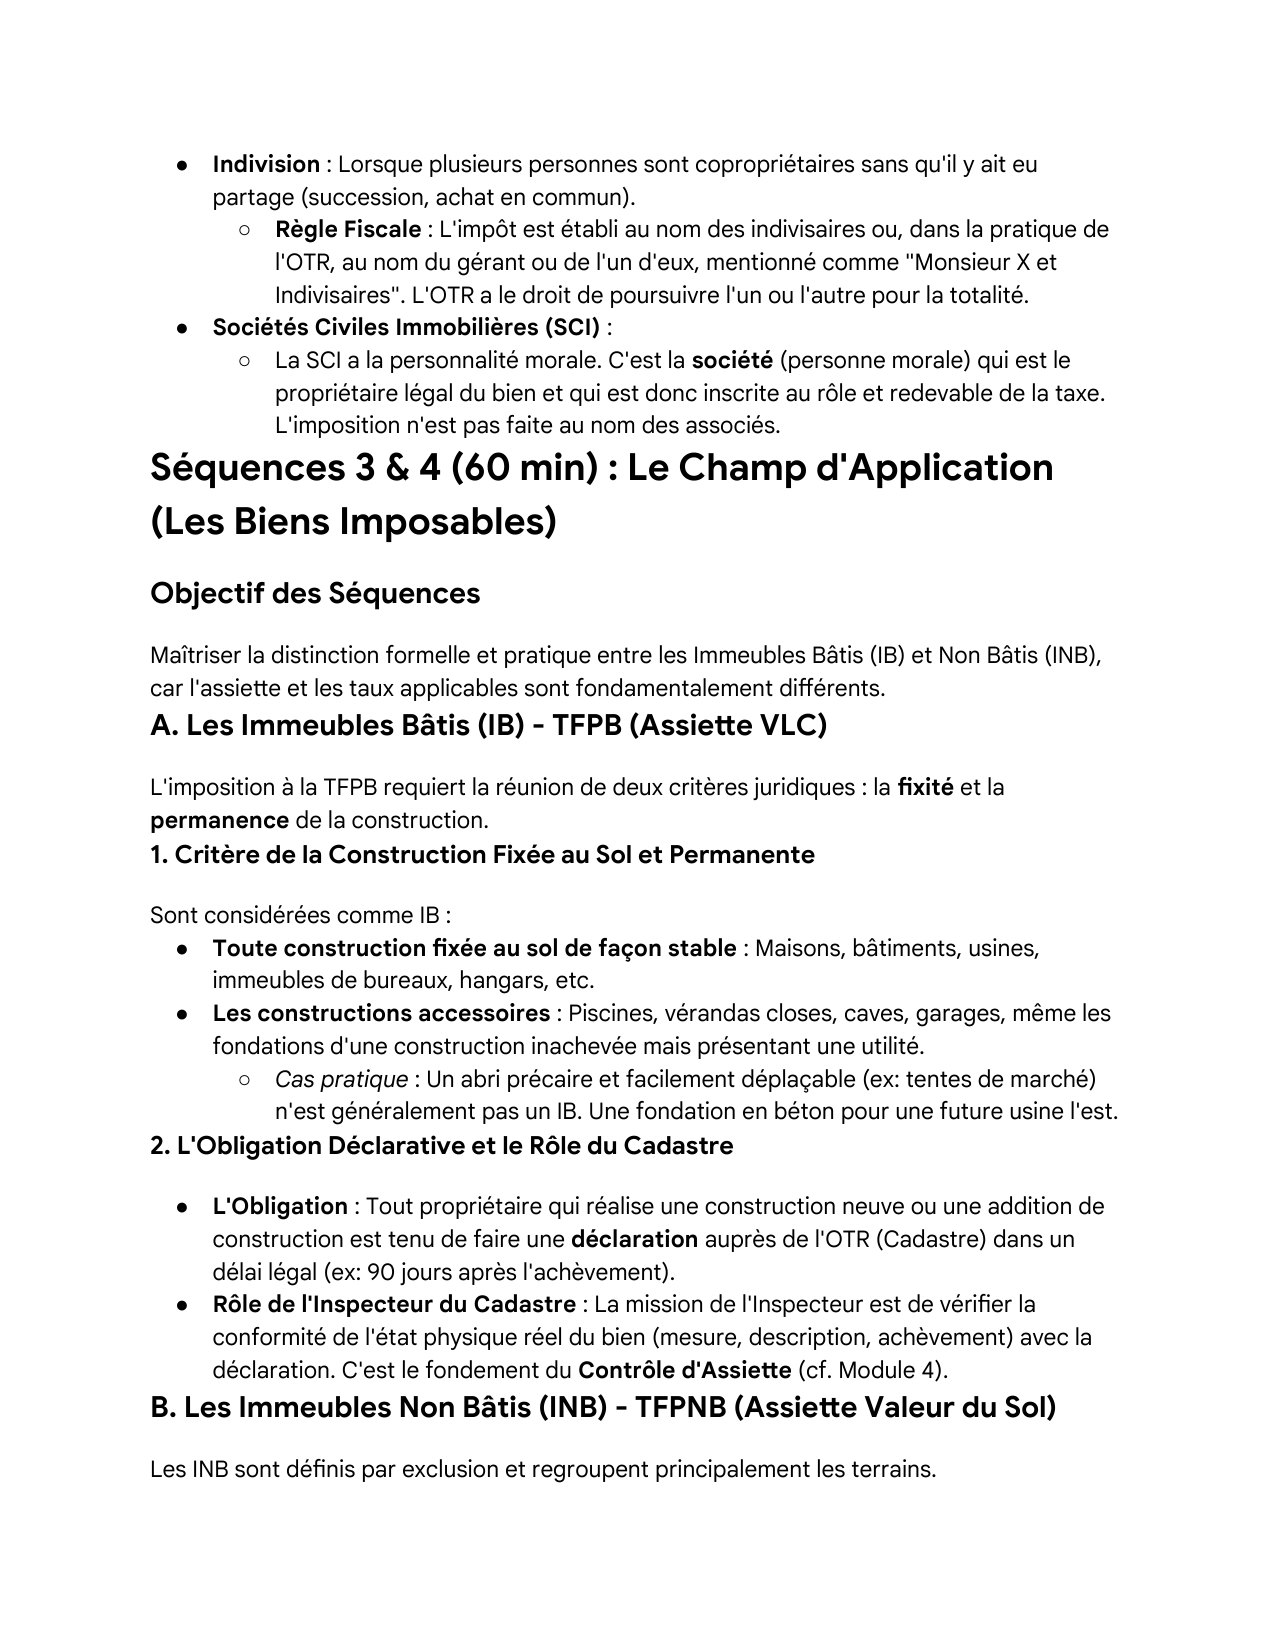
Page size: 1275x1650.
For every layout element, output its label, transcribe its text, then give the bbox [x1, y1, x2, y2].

list Sociétés Civiles Immobilières (SCI) : [175, 313, 1125, 342]
text L'imposition à la TFPB requiert la réunion de deux critères juridiques : la fixité et la permanence de la construction. [150, 774, 1125, 835]
list La SCI a la personnalité morale. C'est la société (personne morale) qui est le propriétaire légal du bien et qui est donc inscrite au rôle et redevable de la taxe. L'imposition n'est pas faite au nom des associés. [237, 346, 1125, 440]
list Les constructions accessoires : Piscines, vérandas closes, caves, garages, même les fondations d'une construction inachevée mais présentant une utilité. [175, 999, 1125, 1061]
subtitle Séquences 3 & 4 (60 min) : Le Champ d'Application (Les Biens Imposables) [150, 444, 1125, 545]
list Cas pratique : Un abri précaire et facilement déplaçable (ex: tentes de marché) n'est généralement pas un IB. Une fondation en béton pour une future usine l'est. [237, 1065, 1125, 1126]
subtitle 1. Critère de la Construction Fixée au Sol et Permanente [150, 839, 1125, 870]
subtitle B. Les Immeubles Non Bâtis (INB) - TFPNB (Assiette Valeur du Sol) [150, 1389, 1125, 1425]
subtitle 2. L'Obligation Déclarative et le Rôle du Cadastre [150, 1130, 1125, 1162]
list L'Obligation : Tout propriétaire qui réalise une construction neuve ou une addition de construction est tenu de faire une déclaration auprès de l'OTR (Cadastre) dans un délai légal (ex: 90 jours après l'achèvement). [175, 1193, 1125, 1287]
list Rôle de l'Inspecteur du Cadastre : La mission de l'Inspecteur est de vérifier la conformité de l'état physique réel du bien (mesure, description, achèvement) avec la déclaration. C'est le fondement du Contrôle d'Assiette (cf. Module 4). [175, 1291, 1125, 1385]
text Sont considérées comme IB : [150, 901, 1125, 930]
subtitle Objectif des Séquences [150, 575, 1125, 611]
subtitle A. Les Immeubles Bâtis (IB) - TFPB (Assiette VLC) [150, 707, 1125, 743]
text Maîtriser la distinction formelle et pratique entre les Immeubles Bâtis (IB) et Non Bâtis (INB), car l'assiette et les taux applicables sont fondamentalement différents. [150, 642, 1125, 703]
list Règle Fiscale : L'impôt est établi au nom des indivisaires ou, dans la pratique de l'OTR, au nom du gérant ou de l'un d'eux, mentionné comme "Monsieur X et Indivisaires". L'OTR a le droit de poursuivre l'un ou l'autre pour la totalité. [237, 215, 1125, 309]
list Toute construction fixée au sol de façon stable : Maisons, bâtiments, usines, immeubles de bureaux, hangars, etc. [175, 934, 1125, 996]
text Les INB sont définis par exclusion et regroupent principalement les terrains. [150, 1456, 1125, 1484]
list Indivision : Lorsque plusieurs personnes sont copropriétaires sans qu'il y ait eu partage (succession, achat en commun). [175, 150, 1125, 211]
